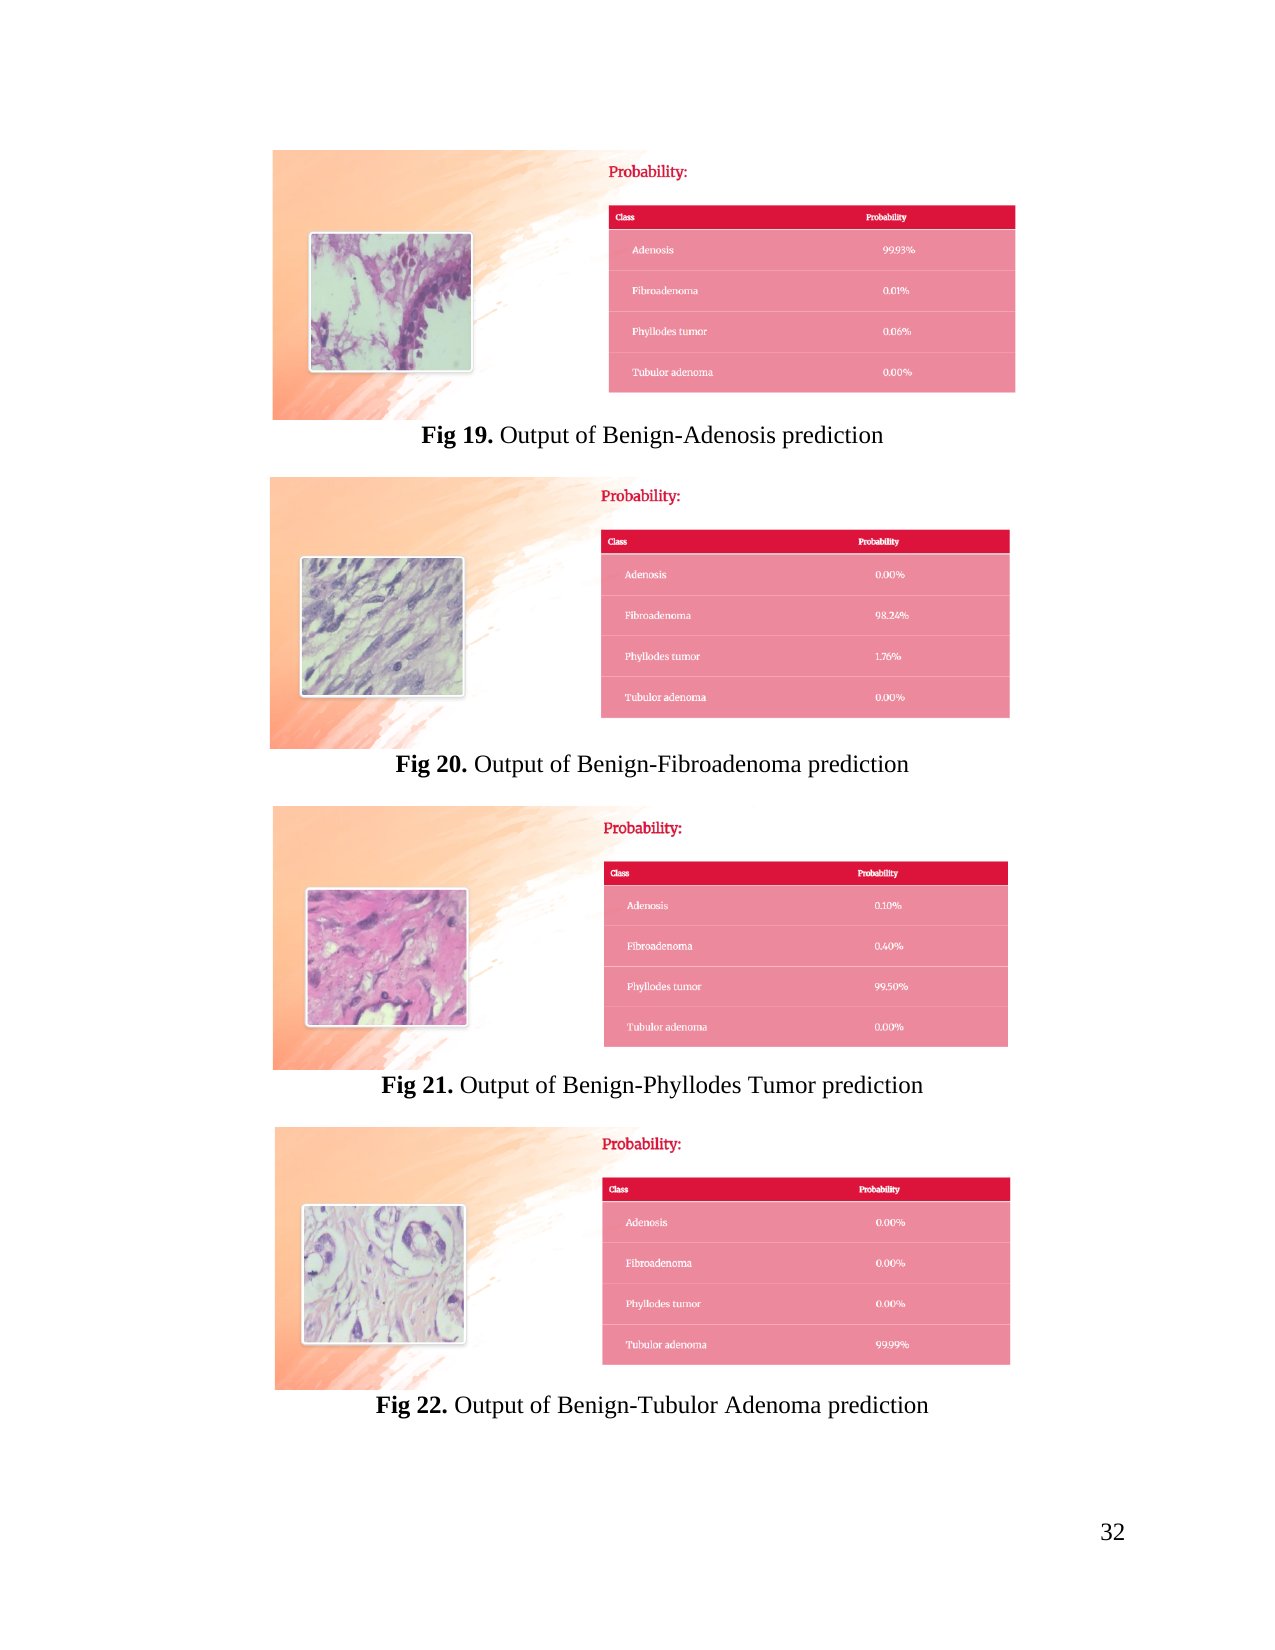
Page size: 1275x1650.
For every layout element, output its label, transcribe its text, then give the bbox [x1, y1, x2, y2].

list Fig 22. Output of Benign-Tubulor Adenoma prediction [179, 1390, 1125, 1419]
list Fig 19. Output of Benign-Adenosis prediction [179, 420, 1125, 449]
picture [269, 477, 1035, 749]
list Fig 20. Output of Benign-Fibroadenoma prediction [179, 749, 1125, 777]
list Fig 21. Output of Benign-Phyllodes Tumor prediction [179, 1070, 1125, 1099]
picture [272, 150, 1032, 420]
picture [274, 1127, 1030, 1390]
picture [272, 806, 1032, 1070]
